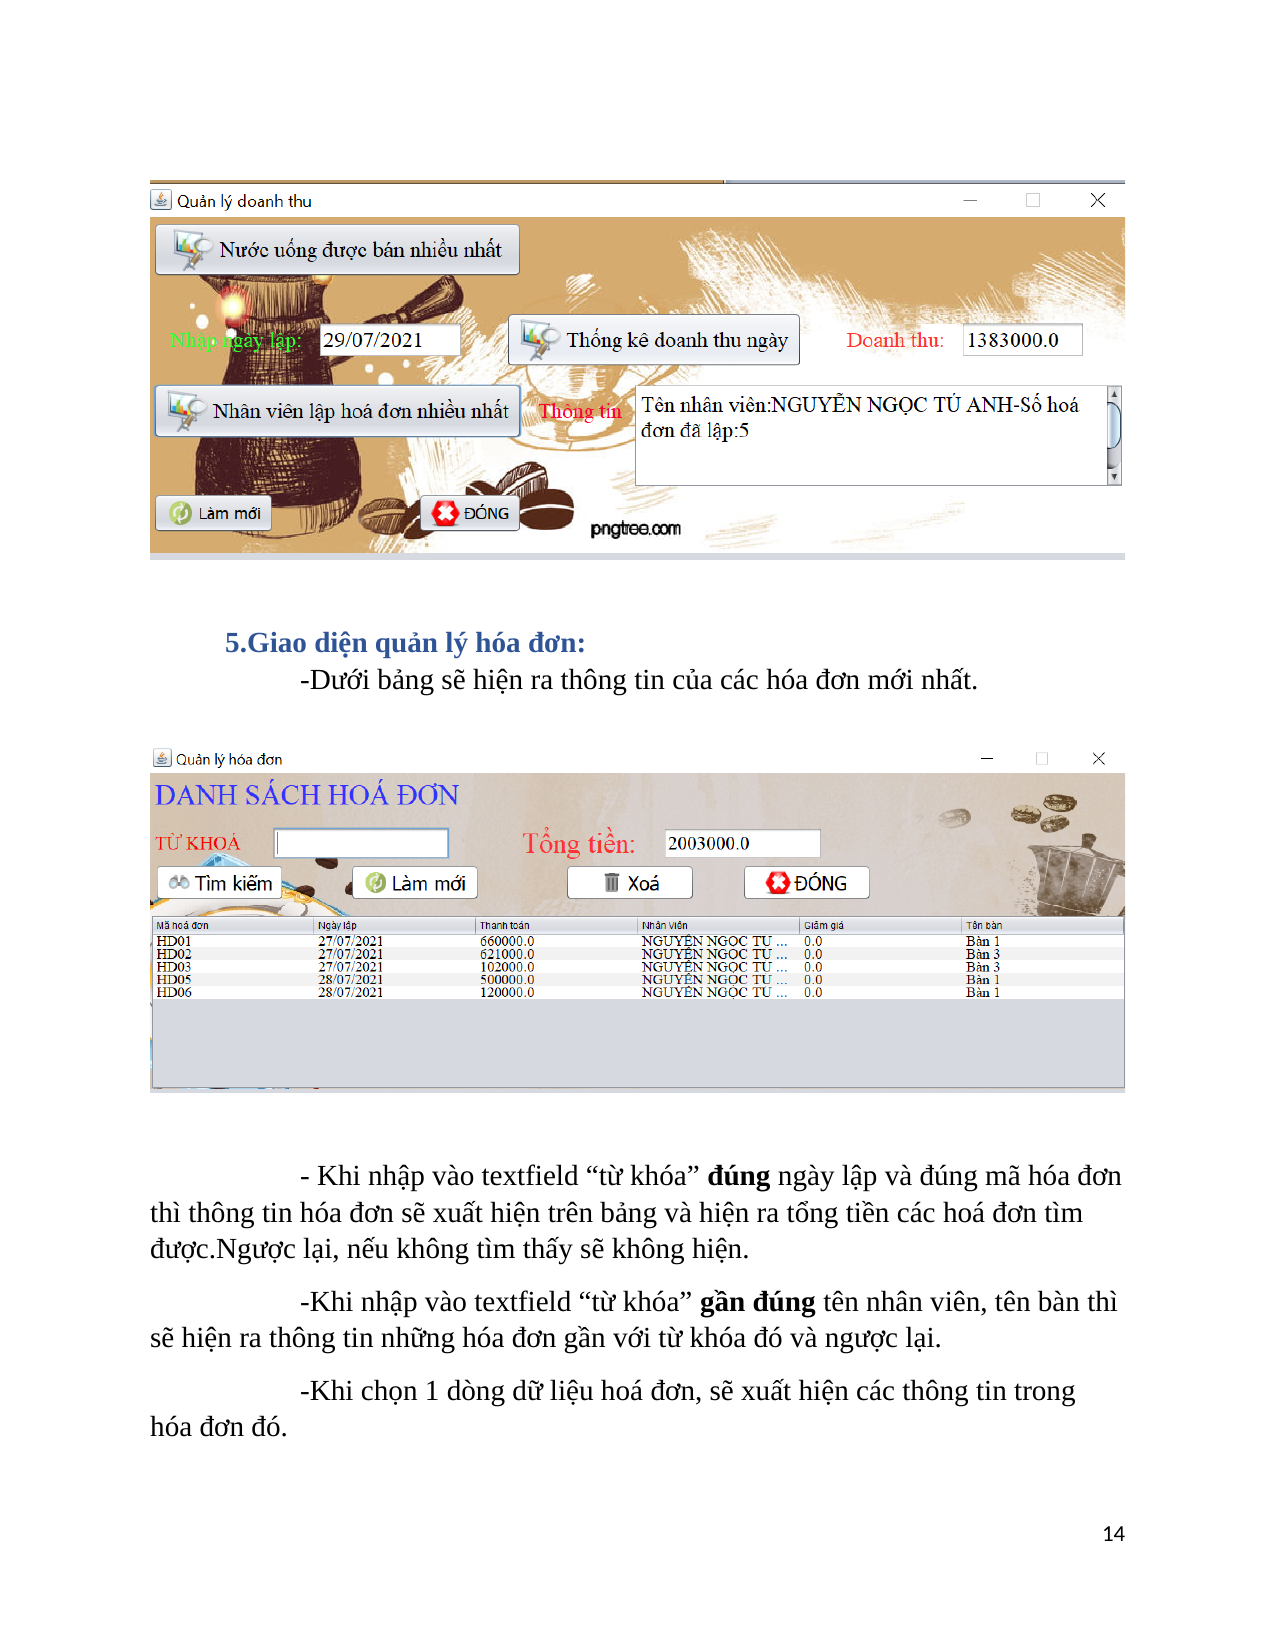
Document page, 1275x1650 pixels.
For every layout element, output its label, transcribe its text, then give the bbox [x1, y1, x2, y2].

text -Khi nhập vào textfield “từ khóa” gần đúng tên nhân viên, tên bàn thì sẽ hiện ra thông tin những hóa đơn gần với từ khóa đó và ngược lại. [150, 1284, 1125, 1353]
picture [150, 744, 1125, 1093]
picture [150, 180, 1125, 560]
text -Dưới bảng sẽ hiện ra thông tin của các hóa đơn mới nhất. [150, 662, 1125, 695]
text - Khi nhập vào textfield “từ khóa” đúng ngày lập và đúng mã hóa đơn thì thông tin hóa đơn sẽ xuất hiện trên bảng và hiện ra tổng tiền các hoá đơn tìm được.Ngược lại, nếu không tìm thấy sẽ không hiện. [150, 1158, 1125, 1264]
text -Khi chọn 1 dòng dữ liệu hoá đơn, sẽ xuất hiện các thông tin trong hóa đơn đó. [150, 1373, 1125, 1442]
subtitle 5.Giao diện quản lý hóa đơn: [150, 626, 1125, 659]
